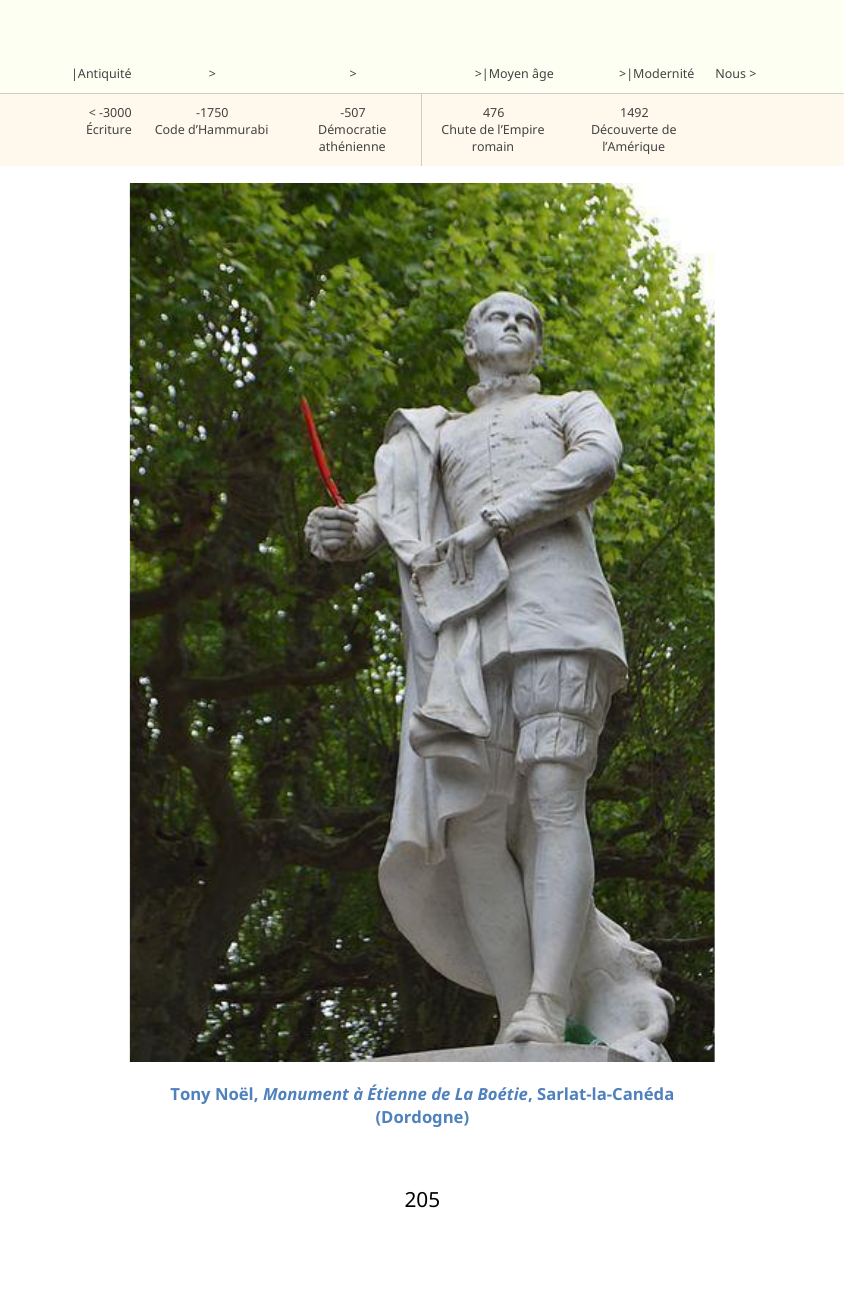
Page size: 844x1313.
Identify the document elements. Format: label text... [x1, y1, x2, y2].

text Tony Noël, Monument à Étienne de La Boétie, Sarlat-la-Canéda (Dordogne) [128, 1083, 717, 1128]
picture [129, 183, 715, 1062]
